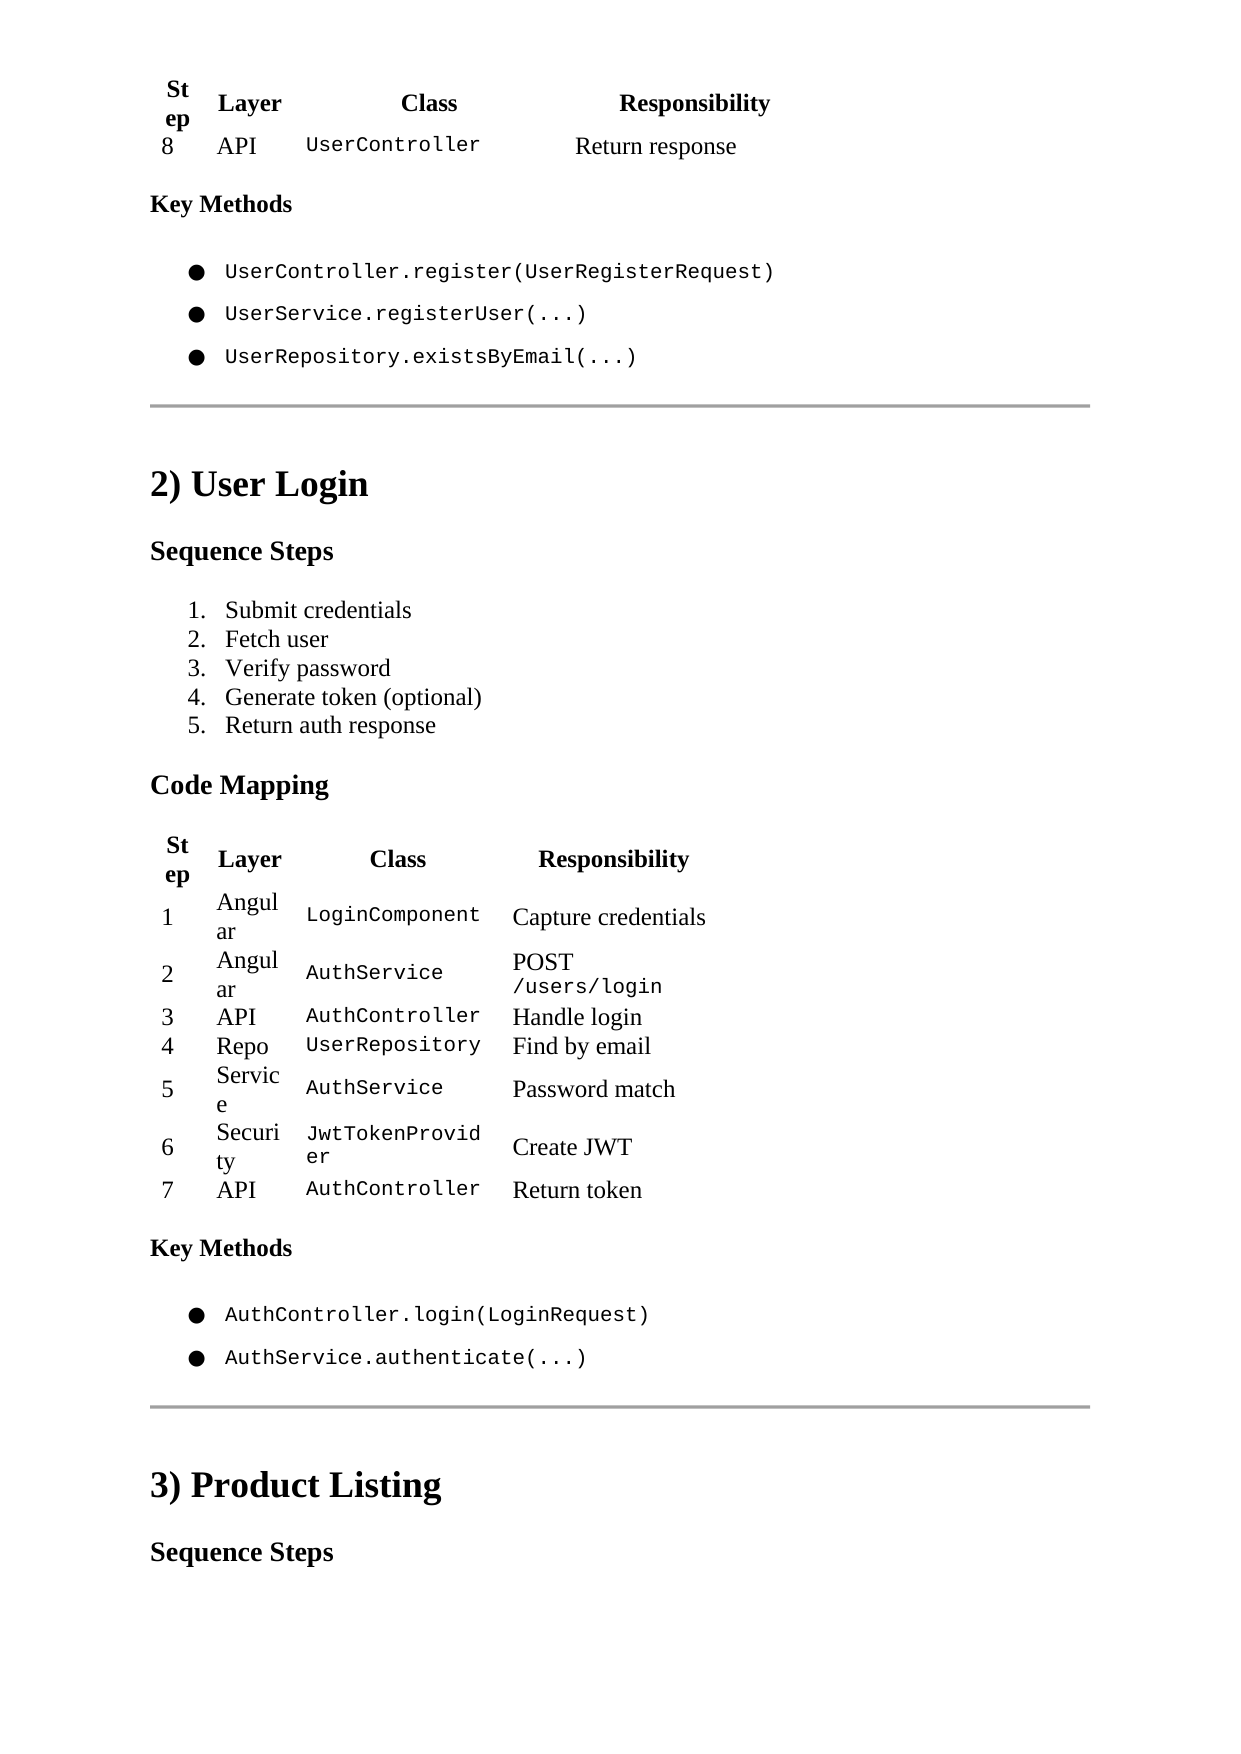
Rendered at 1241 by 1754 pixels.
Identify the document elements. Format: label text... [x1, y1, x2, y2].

list AuthService.authenticate(...) [187, 1333, 1090, 1376]
table_cell API [205, 1175, 294, 1204]
text 3) Product Listing [150, 1463, 1090, 1506]
table_cell 1 [150, 888, 205, 945]
text Code Mapping [150, 768, 1090, 801]
table_cell 2 [150, 945, 205, 1002]
list UserRepository.existsByEmail(...) [187, 333, 1090, 375]
list Verify password [187, 653, 1090, 682]
list UserController.register(UserRegisterRequest) [187, 247, 1090, 290]
table_cell POST /users/login [501, 945, 726, 1002]
list Return auth response [187, 711, 1090, 739]
table_cell Password match [501, 1060, 726, 1117]
table_cell Security [205, 1118, 294, 1175]
list Fetch user [187, 624, 1090, 653]
table_cell AuthService [295, 1060, 501, 1117]
table_cell Repo [205, 1031, 294, 1060]
table_cell 4 [150, 1031, 205, 1060]
table_header Layer [205, 74, 294, 131]
table_cell JwtTokenProvider [295, 1118, 501, 1175]
table_header Class [295, 830, 501, 887]
list Submit credentials [187, 596, 1090, 624]
table_cell 3 [150, 1003, 205, 1031]
table_cell AuthService [295, 945, 501, 1002]
text 2) User Login [150, 462, 1090, 505]
table_cell Create JWT [501, 1118, 726, 1175]
table_cell 6 [150, 1118, 205, 1175]
table_cell Capture credentials [501, 888, 726, 945]
table_header Step [150, 74, 205, 131]
table_cell Service [205, 1060, 294, 1117]
table_cell Angular [205, 888, 294, 945]
text Key Methods [150, 189, 1090, 218]
table_cell UserController [295, 131, 563, 160]
table_cell API [205, 131, 294, 160]
text Key Methods [150, 1233, 1090, 1262]
table_cell API [205, 1003, 294, 1031]
list Generate token (optional) [187, 682, 1090, 711]
table_cell AuthController [295, 1175, 501, 1204]
table_header Step [150, 830, 205, 887]
table_cell Return token [501, 1175, 726, 1204]
list UserService.registerUser(...) [187, 290, 1090, 333]
table_cell 8 [150, 131, 205, 160]
table_cell Angular [205, 945, 294, 1002]
table_cell 7 [150, 1175, 205, 1204]
table_header Layer [205, 830, 294, 887]
table_cell UserRepository [295, 1031, 501, 1060]
table_cell AuthController [295, 1003, 501, 1031]
list AuthController.login(LoginRequest) [187, 1291, 1090, 1333]
table_cell LoginComponent [295, 888, 501, 945]
table_cell 5 [150, 1060, 205, 1117]
table_cell Find by email [501, 1031, 726, 1060]
table_header Responsibility [501, 830, 726, 887]
text Sequence Steps [150, 1535, 1090, 1567]
table_header Responsibility [564, 74, 826, 131]
table_cell Return response [564, 131, 826, 160]
table_header Class [295, 74, 563, 131]
text Sequence Steps [150, 534, 1090, 566]
table_cell Handle login [501, 1003, 726, 1031]
